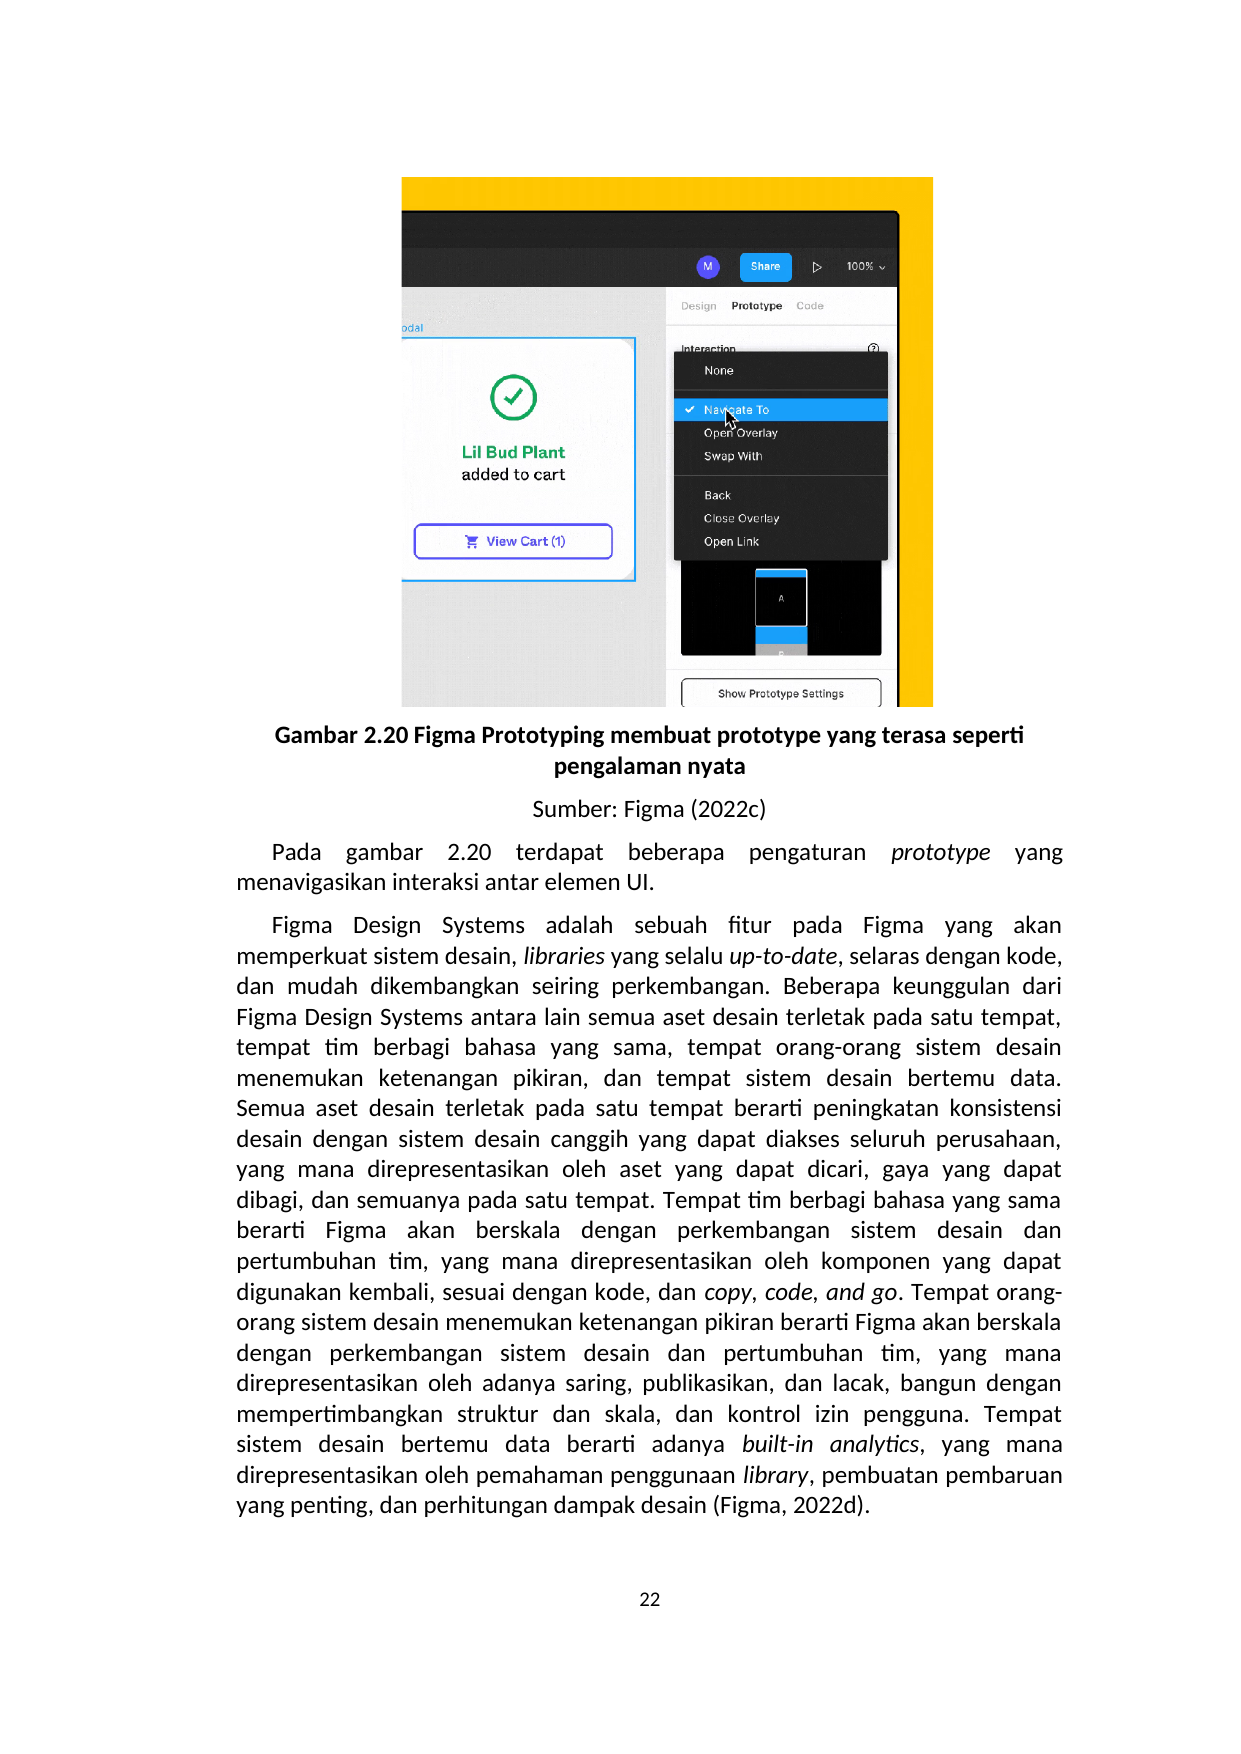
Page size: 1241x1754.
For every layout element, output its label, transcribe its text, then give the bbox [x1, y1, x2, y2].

picture [401, 177, 934, 707]
text Gambar 2.20 Figma Prototyping membuat prototype yang terasa seperti pengalaman nyata [236, 719, 1063, 780]
text Figma Design Systems adalah sebuah fitur pada Figma yang akan memperkuat sistem desain, libraries yang selalu up-to-date, selaras dengan kode, dan mudah dikembangkan seiring perkembangan. Beberapa keunggulan dari Figma Design Systems antara lain semua aset desain terletak pada satu tempat, tempat tim berbagi bahasa yang sama, tempat orang-orang sistem desain menemukan ketenangan pikiran, dan tempat sistem desain bertemu data. Semua aset desain terletak pada satu tempat berarti peningkatan konsistensi desain dengan sistem desain canggih yang dapat diakses seluruh perusahaan, yang mana direpresentasikan oleh aset yang dapat dicari, gaya yang dapat dibagi, dan semuanya pada satu tempat. Tempat tim berbagi bahasa yang sama berarti Figma akan berskala dengan perkembangan sistem desain dan pertumbuhan tim, yang mana direpresentasikan oleh komponen yang dapat digunakan kembali, sesuai dengan kode, dan copy, code, and go. Tempat orang-orang sistem desain menemukan ketenangan pikiran berarti Figma akan berskala dengan perkembangan sistem desain dan pertumbuhan tim, yang mana direpresentasikan oleh adanya saring, publikasikan, dan lacak, bangun dengan mempertimbangkan struktur dan skala, dan kontrol izin pengguna. Tempat sistem desain bertemu data berarti adanya built-in analytics, yang mana direpresentasikan oleh pemahaman penggunaan library, pembuatan pembaruan yang penting, dan perhitungan dampak desain (Figma, 2022d). [236, 909, 1063, 1520]
text Pada gambar 2.20 terdapat beberapa pengaturan prototype yang menavigasikan interaksi antar elemen UI. [236, 836, 1063, 897]
text Sumber: Figma (2022c) [236, 793, 1063, 823]
